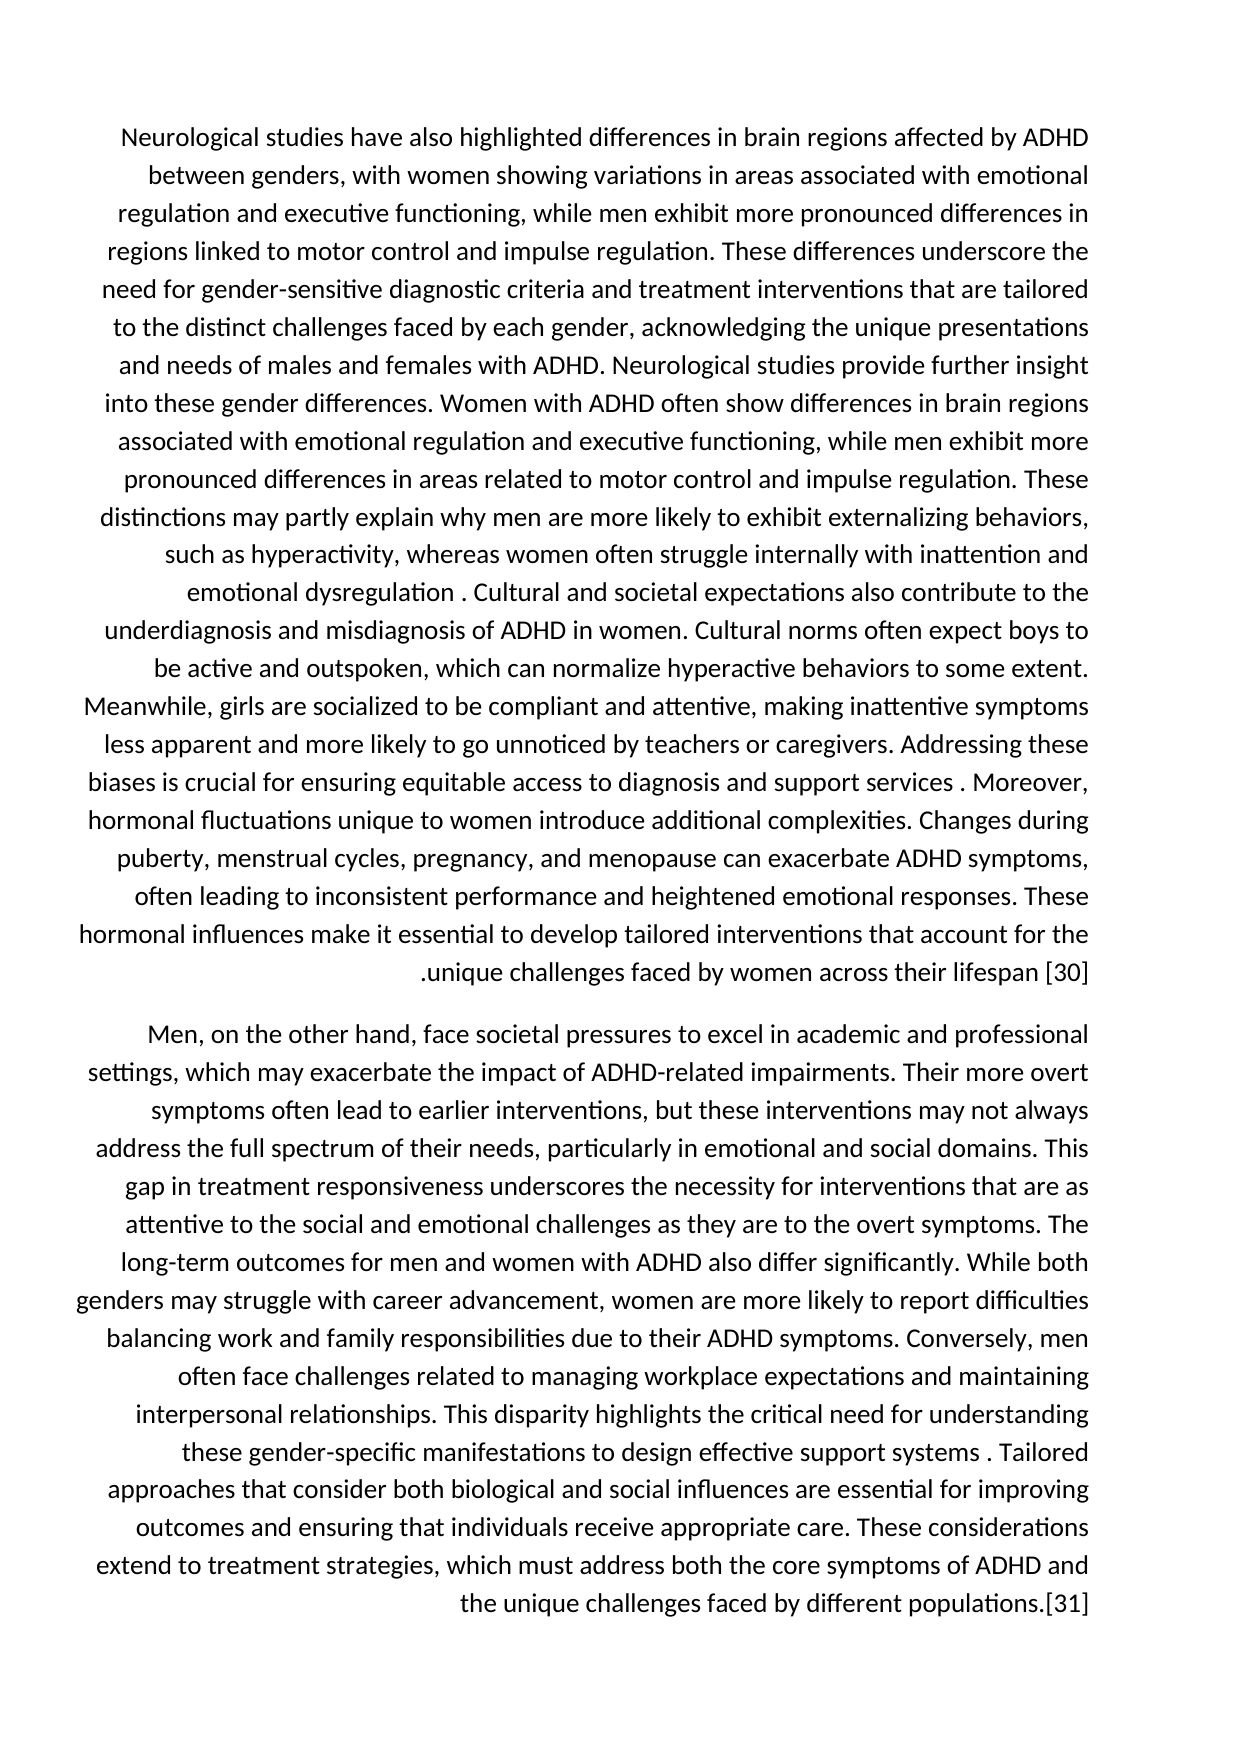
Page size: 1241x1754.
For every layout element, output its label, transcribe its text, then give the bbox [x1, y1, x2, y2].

text Men, on the other hand, face societal pressures to excel in academic and professional settings, which may exacerbate the impact of ADHD-related impairments. Their more overt symptoms often lead to earlier interventions, but these interventions may not always address the full spectrum of their needs, particularly in emotional and social domains. This gap in treatment responsiveness underscores the necessity for interventions that are as attentive to the social and emotional challenges as they are to the overt symptoms. The long-term outcomes for men and women with ADHD also differ significantly. While both genders may struggle with career advancement, women are more likely to report difficulties balancing work and family responsibilities due to their ADHD symptoms. Conversely, men often face challenges related to managing workplace expectations and maintaining interpersonal relationships. This disparity highlights the critical need for understanding these gender-specific manifestations to design effective support systems . Tailored approaches that consider both biological and social influences are essential for improving outcomes and ensuring that individuals receive appropriate care. These considerations extend to treatment strategies, which must address both the core symptoms of ADHD and the unique challenges faced by different populations.[31] [75, 1018, 1090, 1619]
text Neurological studies have also highlighted differences in brain regions affected by ADHD between genders, with women showing variations in areas associated with emotional regulation and executive functioning, while men exhibit more pronounced differences in regions linked to motor control and impulse regulation. These differences underscore the need for gender-sensitive diagnostic criteria and treatment interventions that are tailored to the distinct challenges faced by each gender, acknowledging the unique presentations and needs of males and females with ADHD. Neurological studies provide further insight into these gender differences. Women with ADHD often show differences in brain regions associated with emotional regulation and executive functioning, while men exhibit more pronounced differences in areas related to motor control and impulse regulation. These distinctions may partly explain why men are more likely to exhibit externalizing behaviors, such as hyperactivity, whereas women often struggle internally with inattention and emotional dysregulation . Cultural and societal expectations also contribute to the underdiagnosis and misdiagnosis of ADHD in women. Cultural norms often expect boys to be active and outspoken, which can normalize hyperactive behaviors to some extent. Meanwhile, girls are socialized to be compliant and attentive, making inattentive symptoms less apparent and more likely to go unnoticed by teachers or caregivers. Addressing these biases is crucial for ensuring equitable access to diagnosis and support services . Moreover, hormonal fluctuations unique to women introduce additional complexities. Changes during puberty, menstrual cycles, pregnancy, and menopause can exacerbate ADHD symptoms, often leading to inconsistent performance and heightened emotional responses. These hormonal influences make it essential to develop tailored interventions that account for the unique challenges faced by women across their lifespan [30]. [75, 121, 1090, 988]
